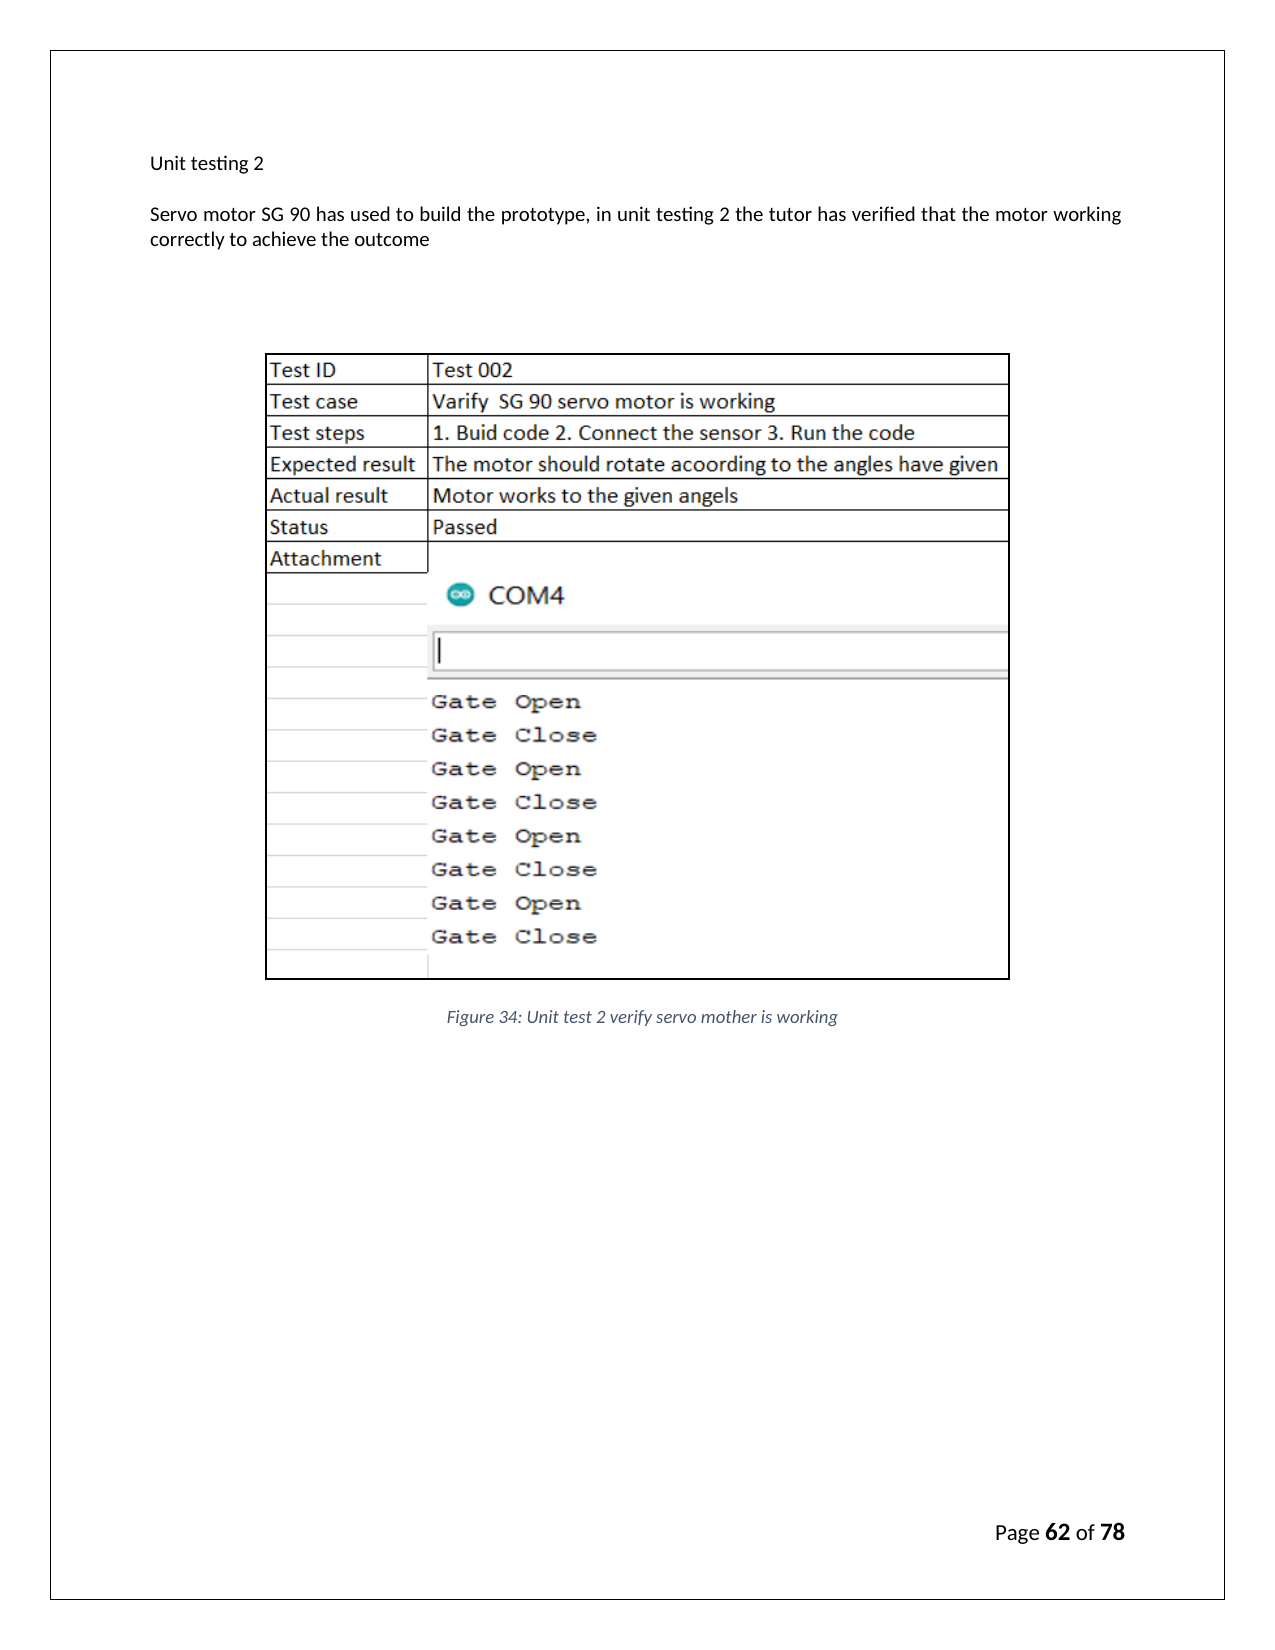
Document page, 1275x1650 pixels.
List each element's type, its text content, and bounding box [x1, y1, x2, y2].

picture [267, 355, 1008, 978]
text Unit testing 2 [150, 150, 1125, 175]
text Figure 34: Unit test 2 verify servo mother is working [150, 1005, 1125, 1028]
text Servo motor SG 90 has used to build the prototype, in unit testing 2 the tutor has verified that the motor working correctly to achieve the outcome [150, 201, 1125, 252]
